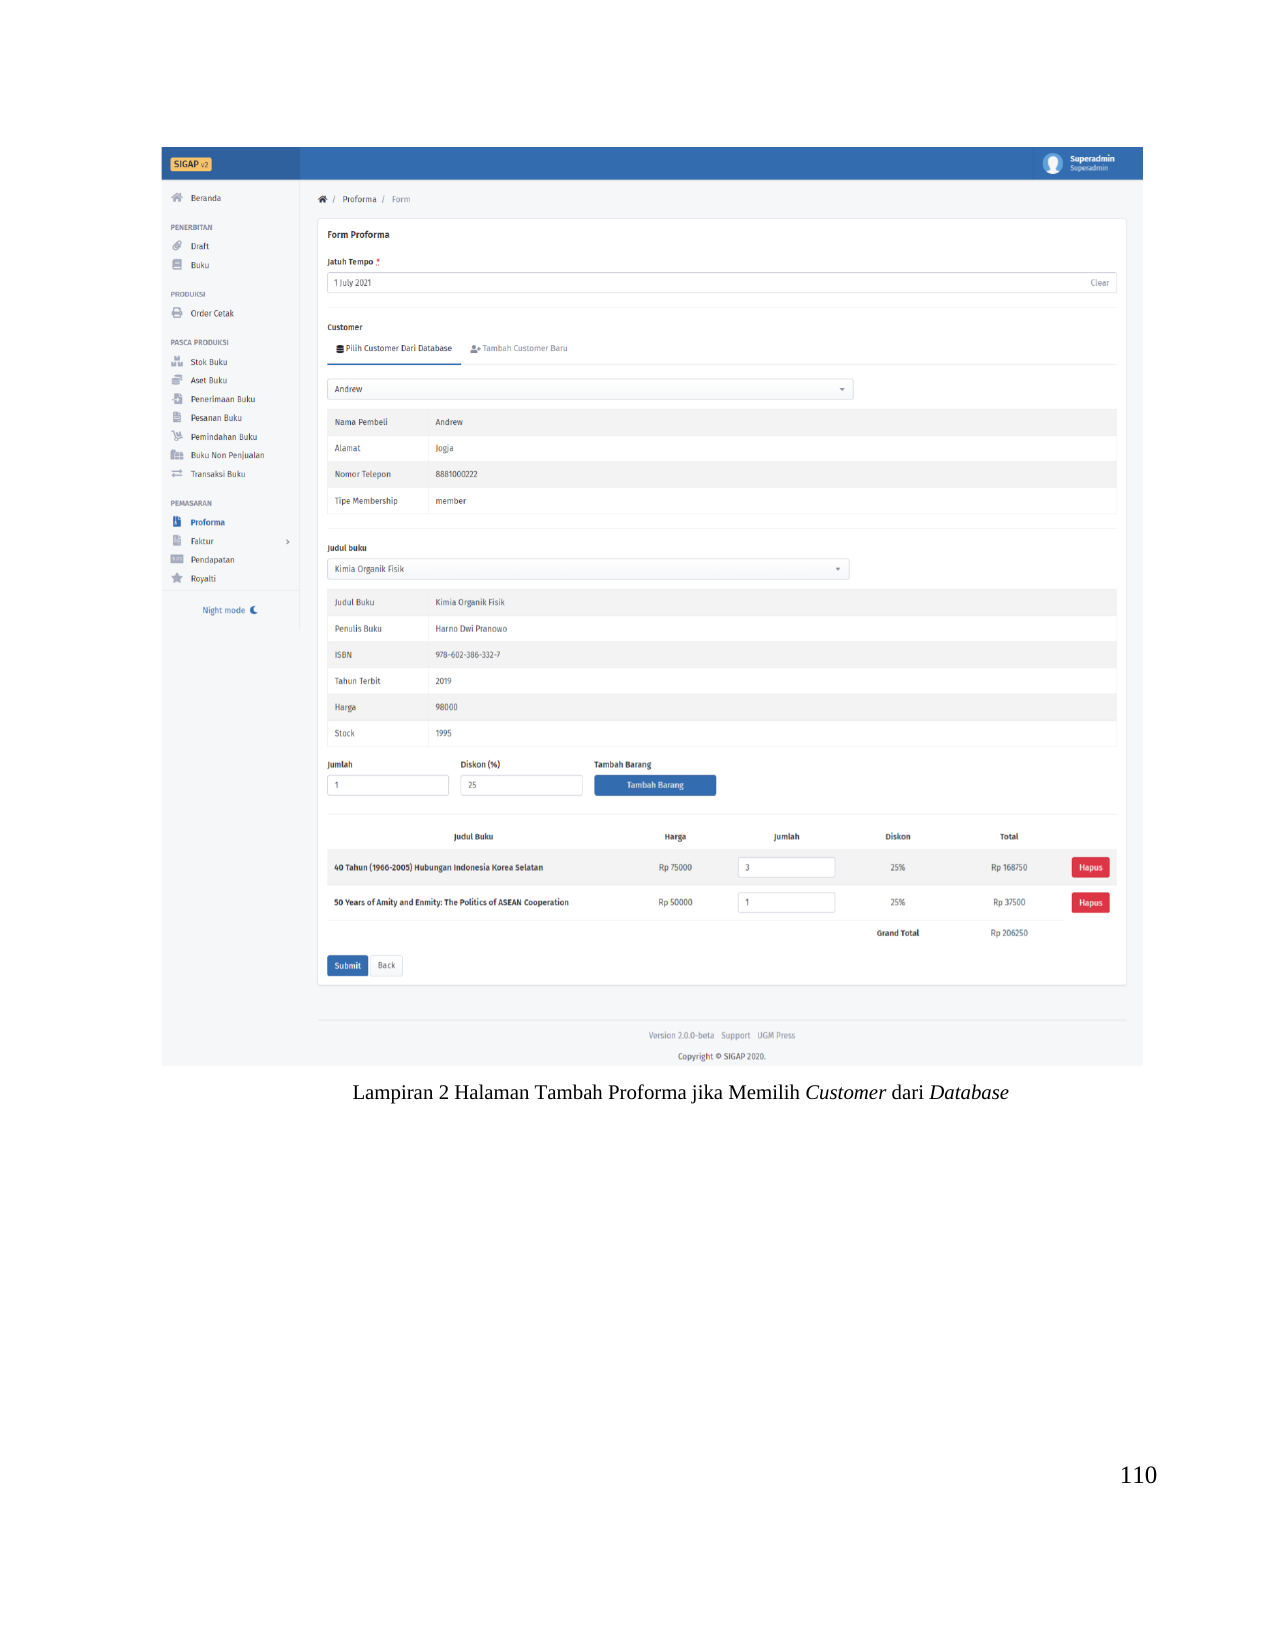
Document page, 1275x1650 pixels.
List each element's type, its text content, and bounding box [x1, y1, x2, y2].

picture [161, 147, 1143, 1066]
